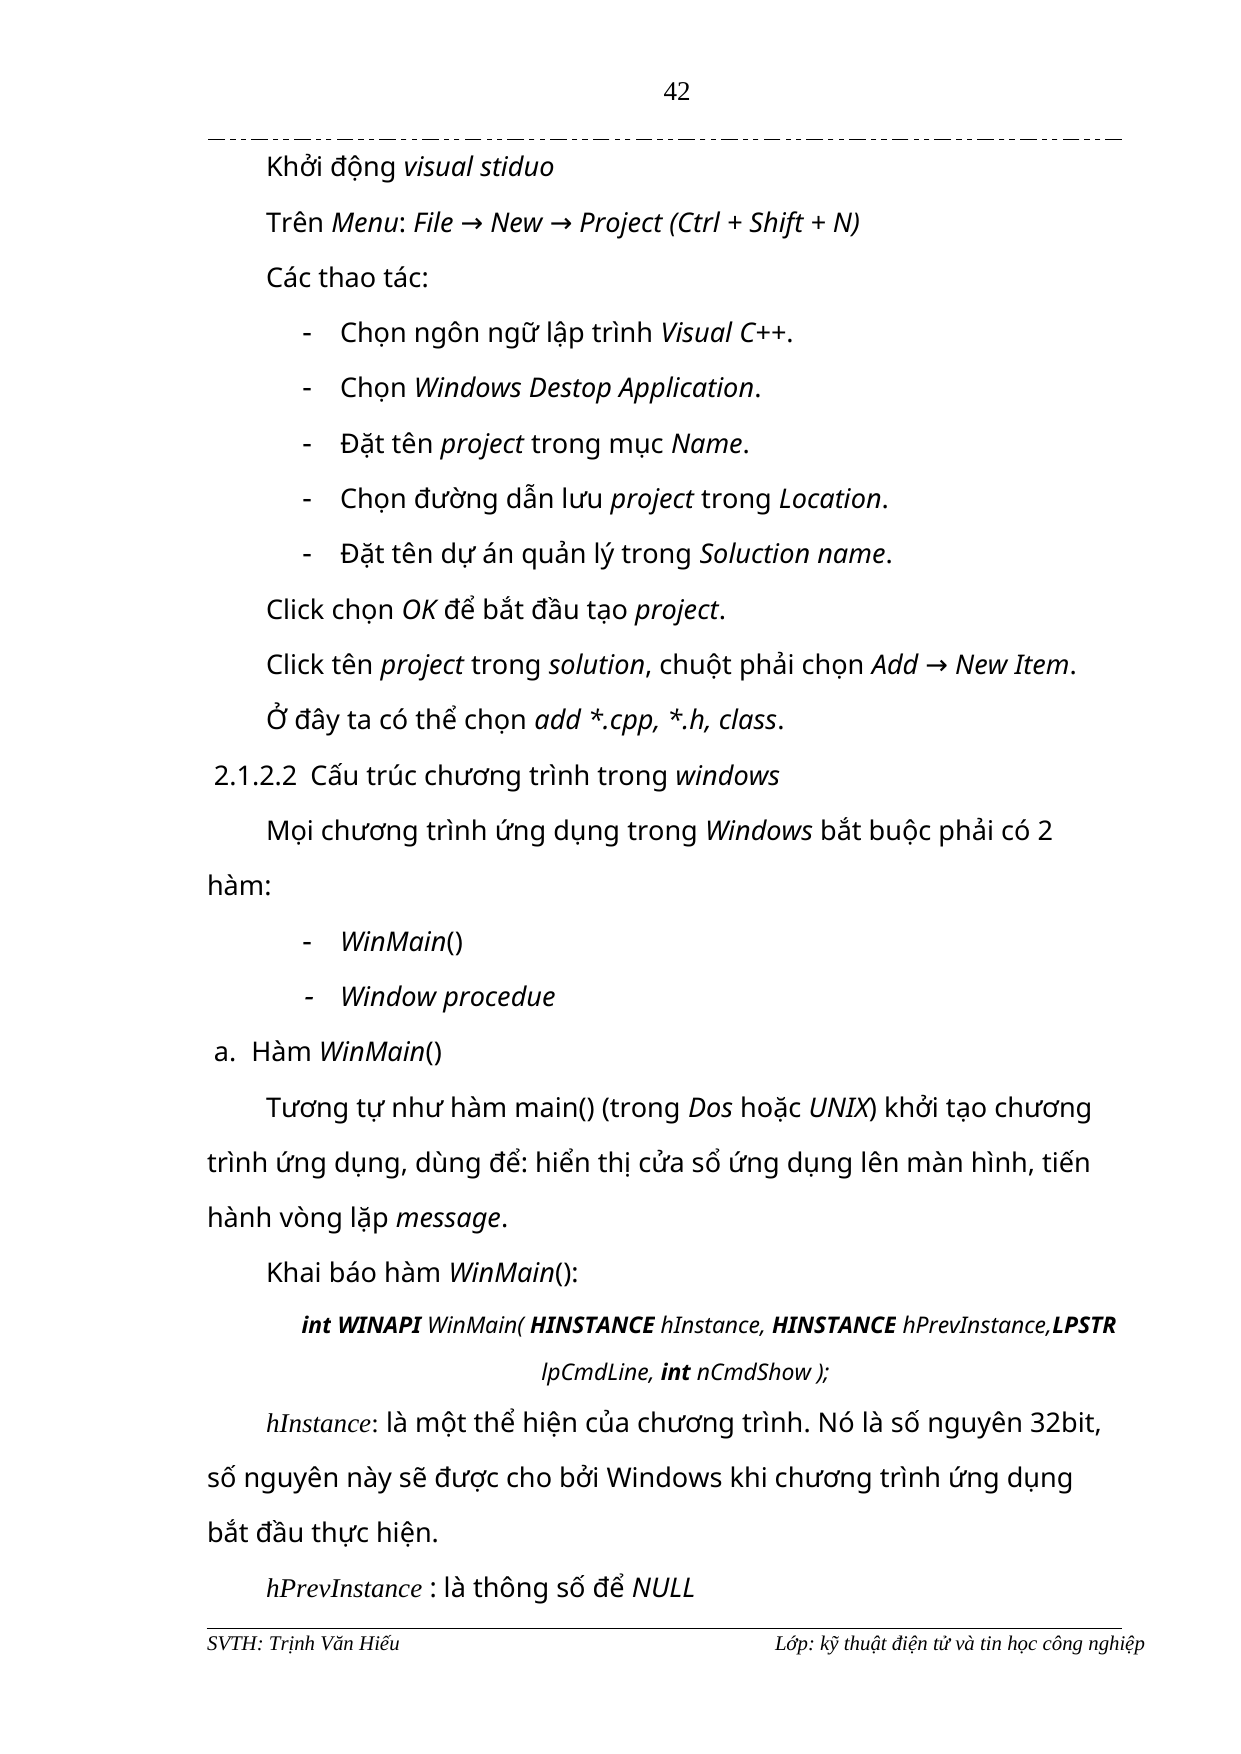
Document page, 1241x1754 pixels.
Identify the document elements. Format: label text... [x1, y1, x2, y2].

text int WINAPI WinMain( HINSTANCE hInstance, HINSTANCE hPrevInstance,LPSTR lpCmdLine, int nCmdShow ); [251, 1309, 1122, 1387]
list Khai báo hàm WinMain(): [207, 1254, 1122, 1291]
list WinMain() [302, 922, 1122, 959]
list Khởi động visual stiduo [207, 148, 1122, 184]
list Đặt tên dự án quản lý trong Soluction name. [302, 535, 1122, 572]
list Chọn đường dẫn lưu project trong Location. [302, 479, 1122, 516]
list hInstance: là một thể hiện của chương trình. Nó là số nguyên 32bit, số nguyên này sẽ được cho bởi Windows khi chương trình ứng dụng bắt đầu thực hiện. [207, 1403, 1122, 1551]
list Ở đây ta có thể chọn add *.cpp, *.h, class. [207, 701, 1122, 738]
list Click chọn OK để bắt đầu tạo project. [207, 590, 1122, 627]
list Chọn Windows Destop Application. [302, 369, 1122, 406]
list Cấu trúc chương trình trong windows [214, 756, 1122, 793]
list Click tên project trong solution, chuột phải chọn Add → New Item. [207, 646, 1122, 682]
list Window procedue [302, 977, 1122, 1014]
list Các thao tác: [207, 258, 1122, 295]
list Mọi chương trình ứng dụng trong Windows bắt buộc phải có 2 hàm: [207, 811, 1122, 904]
list Hàm WinMain() [214, 1033, 1122, 1069]
list hPrevInstance : là thông số để NULL [207, 1569, 1122, 1606]
list Chọn ngôn ngữ lập trình Visual C++. [302, 314, 1122, 351]
list Trên Menu: File → New → Project (Ctrl + Shift + N) [207, 203, 1122, 240]
list Tương tự như hàm main() (trong Dos hoặc UNIX) khởi tạo chương trình ứng dụng, dùng để: hiển thị cửa sổ ứng dụng lên màn hình, tiến hành vòng lặp message. [207, 1088, 1122, 1236]
list Đặt tên project trong mục Name. [302, 424, 1122, 461]
